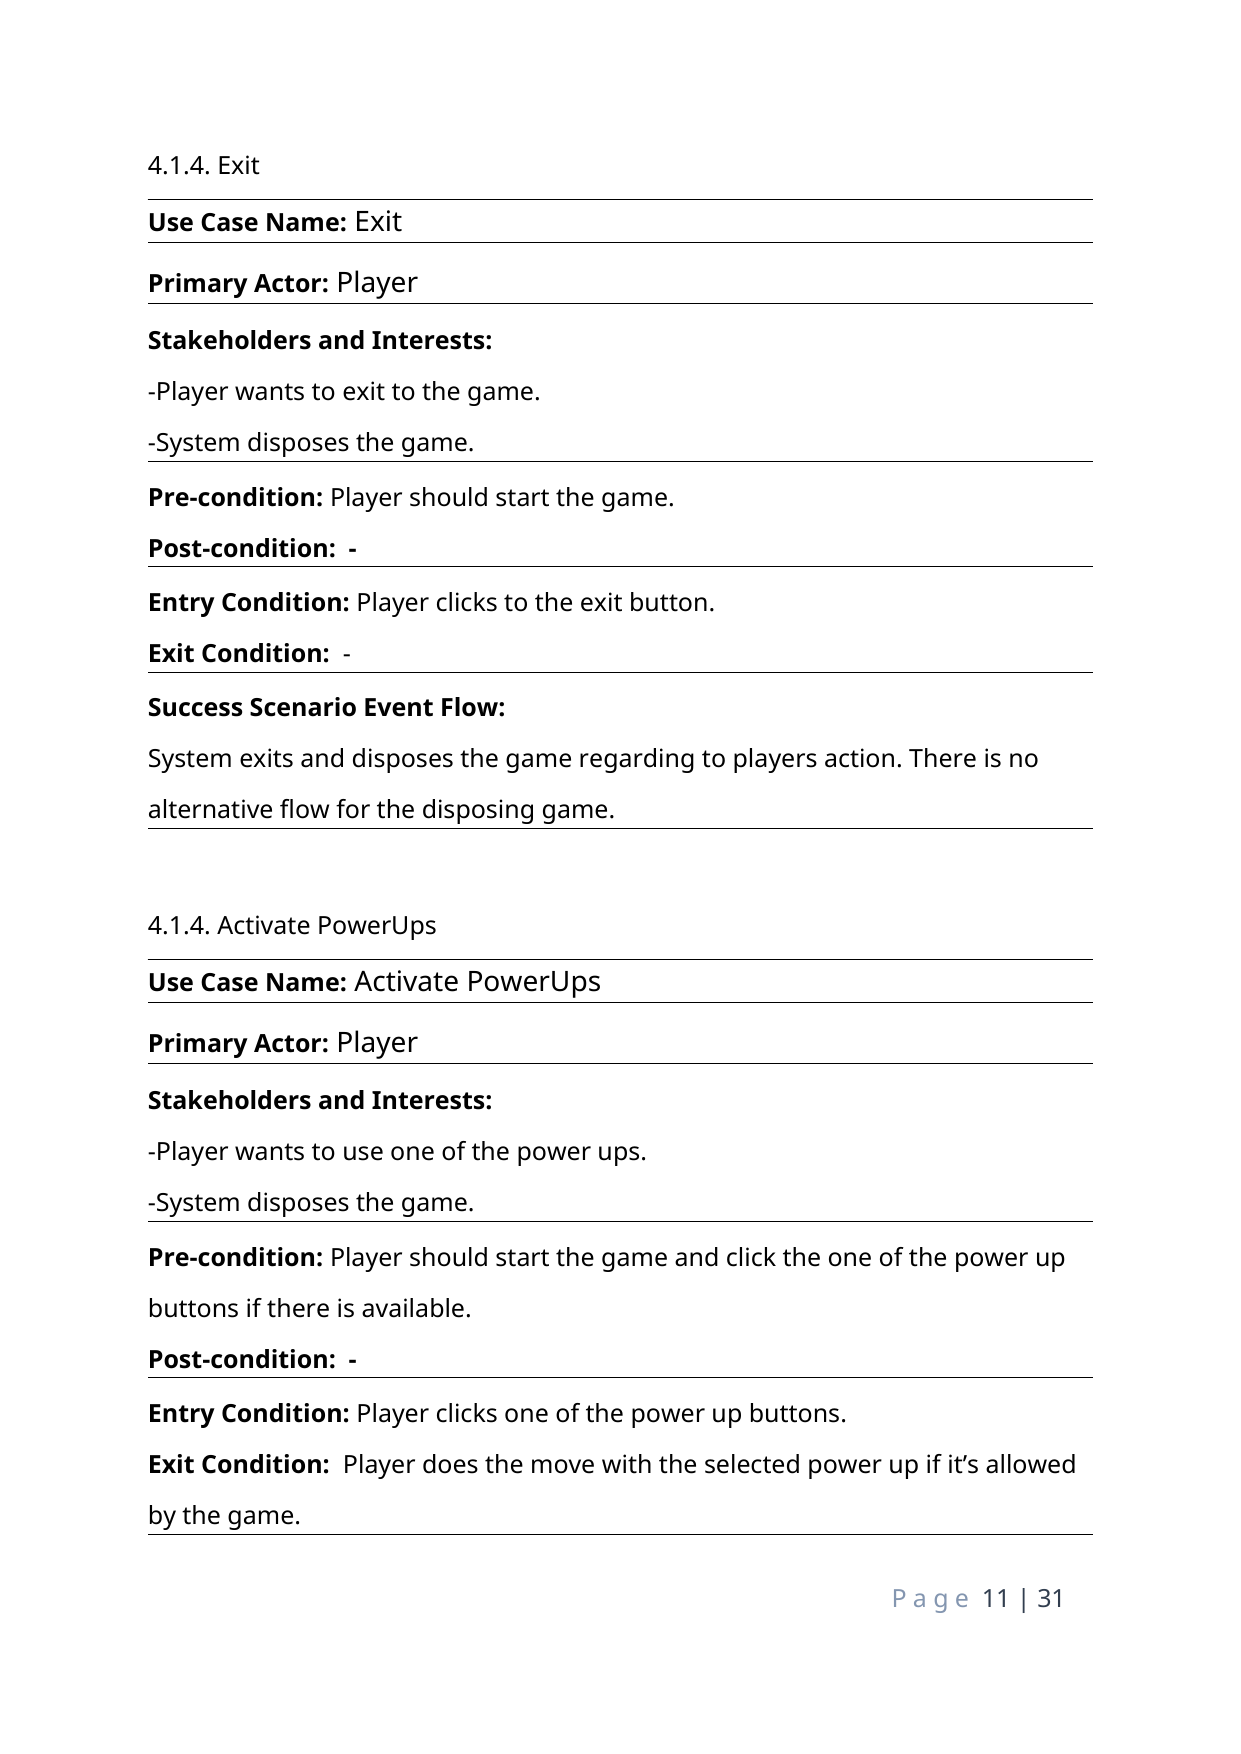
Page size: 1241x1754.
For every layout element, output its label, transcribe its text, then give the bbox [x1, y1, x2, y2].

text Exit Condition: - [148, 636, 1093, 672]
text Exit Condition: Player does the move with the selected power up if it’s allowed by the game. [148, 1447, 1093, 1534]
subtitle 4.1.4. Activate PowerUps [148, 908, 1093, 942]
text Use Case Name: Activate PowerUps [148, 960, 1093, 1002]
text Stakeholders and Interests: [148, 323, 1093, 357]
text Use Case Name: Exit [148, 200, 1093, 242]
text -Player wants to use one of the power ups. [148, 1134, 1093, 1168]
text Success Scenario Event Flow: [148, 690, 1093, 724]
text Primary Actor: Player [148, 262, 1093, 303]
text System exits and disposes the game regarding to players action. There is no alternative flow for the disposing game. [148, 741, 1093, 828]
text -System disposes the game. [148, 425, 1093, 461]
text Stakeholders and Interests: [148, 1083, 1093, 1117]
subtitle 4.1.4. Exit [148, 148, 1093, 182]
text Pre-condition: Player should start the game. [148, 479, 1093, 513]
text Primary Actor: Player [148, 1022, 1093, 1063]
text Post-condition: - [148, 1341, 1093, 1377]
text -System disposes the game. [148, 1185, 1093, 1221]
text Post-condition: - [148, 530, 1093, 566]
text Entry Condition: Player clicks one of the power up buttons. [148, 1396, 1093, 1429]
text -Player wants to exit to the game. [148, 374, 1093, 408]
text Entry Condition: Player clicks to the exit button. [148, 584, 1093, 618]
text Pre-condition: Player should start the game and click the one of the power up buttons if there is available. [148, 1239, 1093, 1324]
